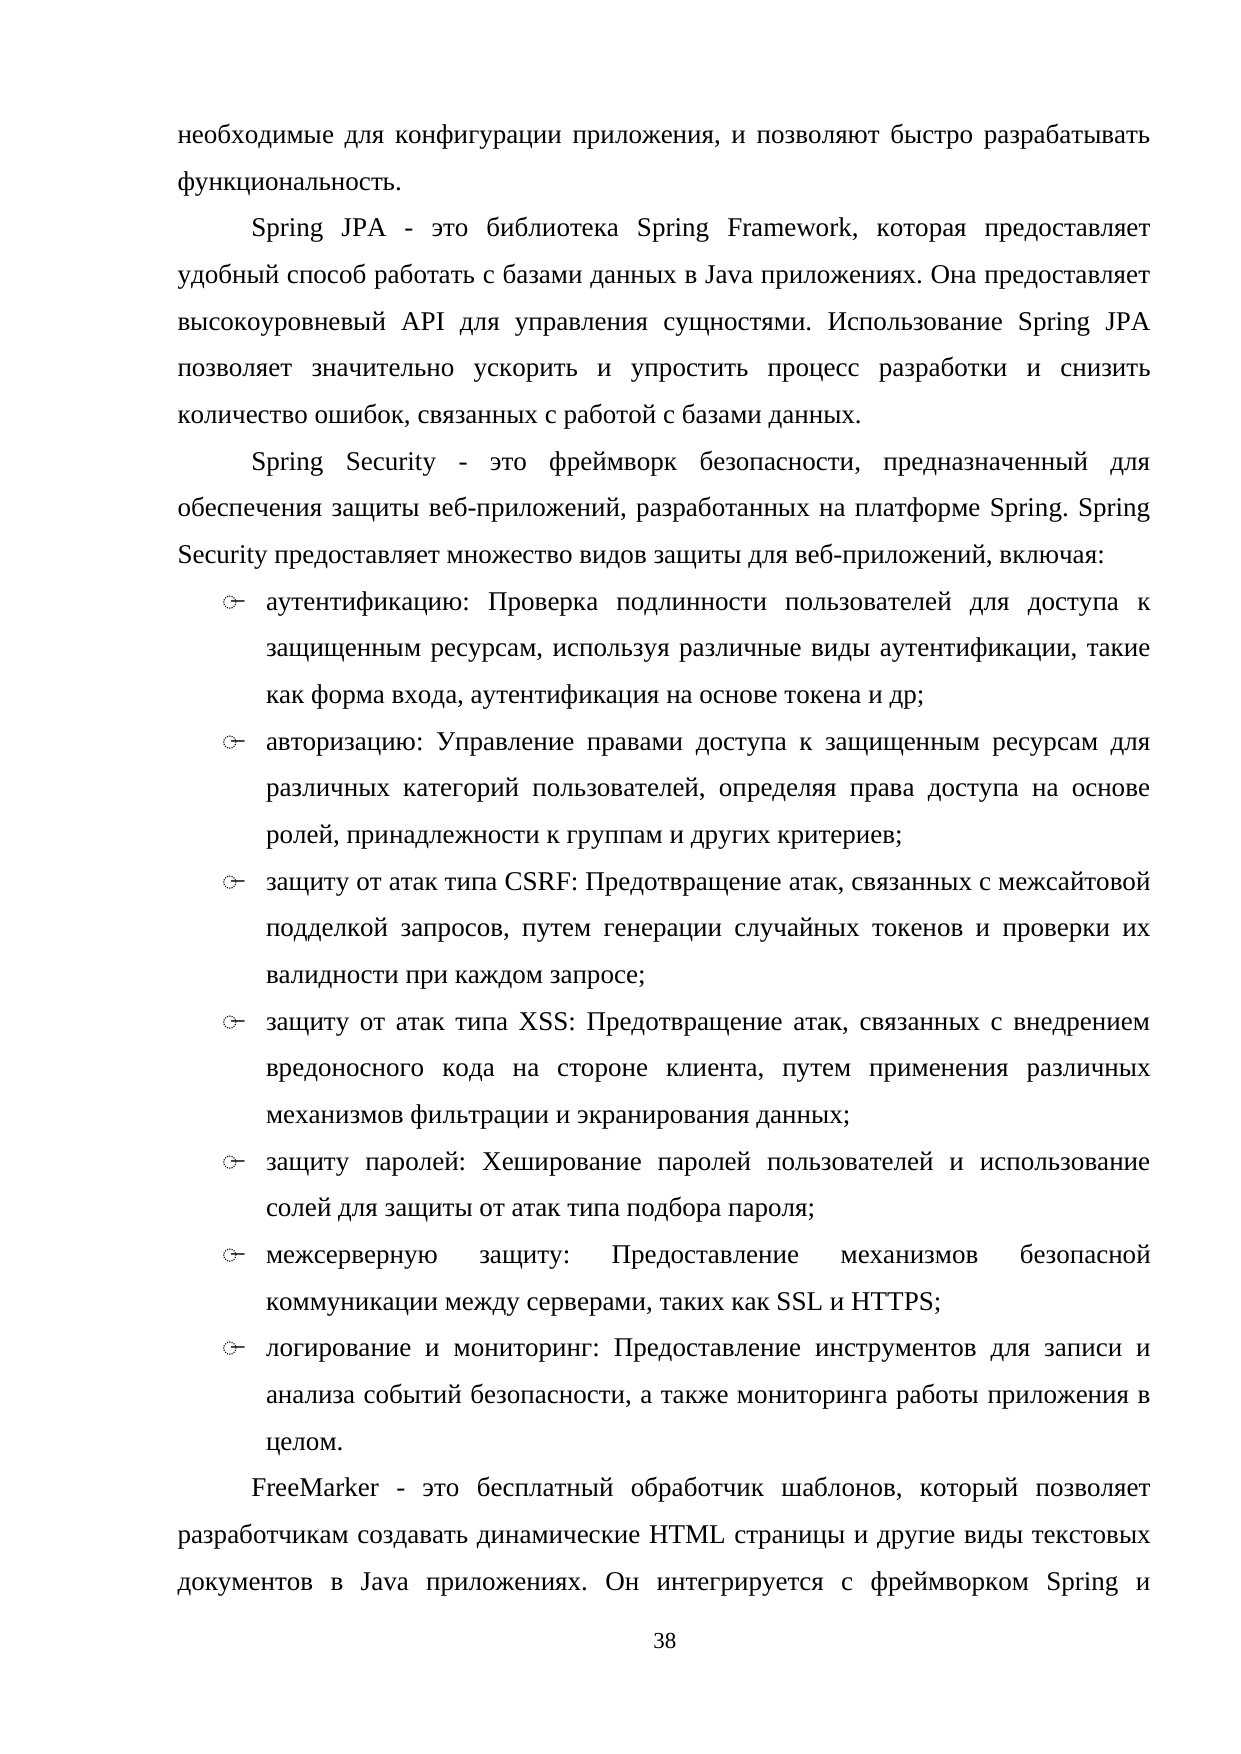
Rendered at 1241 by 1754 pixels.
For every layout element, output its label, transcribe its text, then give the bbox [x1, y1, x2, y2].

list аутентификацию: Проверка подлинности пользователей для доступа к защищенным ресурсам, используя различные виды аутентификации, такие как форма входа, аутентификация на основе токена и др; [222, 585, 1152, 709]
list защиту от атак типа CSRF: Предотвращение атак, связанных с межсайтовой подделкой запросов, путем генерации случайных токенов и проверки их валидности при каждом запросе; [222, 865, 1152, 989]
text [177, 118, 1152, 196]
list логирование и мониторинг: Предоставление инструментов для записи и анализа событий безопасности, а также мониторинга работы приложения в целом. [222, 1331, 1152, 1456]
list защиту паролей: Хеширование паролей пользователей и использование солей для защиты от атак типа подбора пароля; [222, 1145, 1152, 1223]
list защиту от атак типа XSS: Предотвращение атак, связанных с внедрением вредоносного кода на стороне клиента, путем применения различных механизмов фильтрации и экранирования данных; [222, 1005, 1152, 1129]
list межсерверную защиту: Предоставление механизмов безопасной коммуникации между серверами, таких как SSL и HTTPS; [222, 1238, 1152, 1316]
text Spring JPA - это библиотека Spring Framework, которая предоставляет удобный способ работать с базами данных в Java приложениях. Она предоставляет высокоуровневый API для управления сущностями. Использование Spring JPA позволяет значительно ускорить и упростить процесс разработки и снизить количество ошибок, связанных с работой с базами данных. [177, 211, 1152, 429]
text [177, 1471, 1152, 1596]
text Spring Security - это фреймворк безопасности, предназначенный для обеспечения защиты веб-приложений, разработанных на платформе Spring. Spring Security предоставляет множество видов защиты для веб-приложений, включая: [177, 445, 1152, 569]
list авторизацию: Управление правами доступа к защищенным ресурсам для различных категорий пользователей, определяя права доступа на основе ролей, принадлежности к группам и других критериев; [222, 725, 1152, 849]
